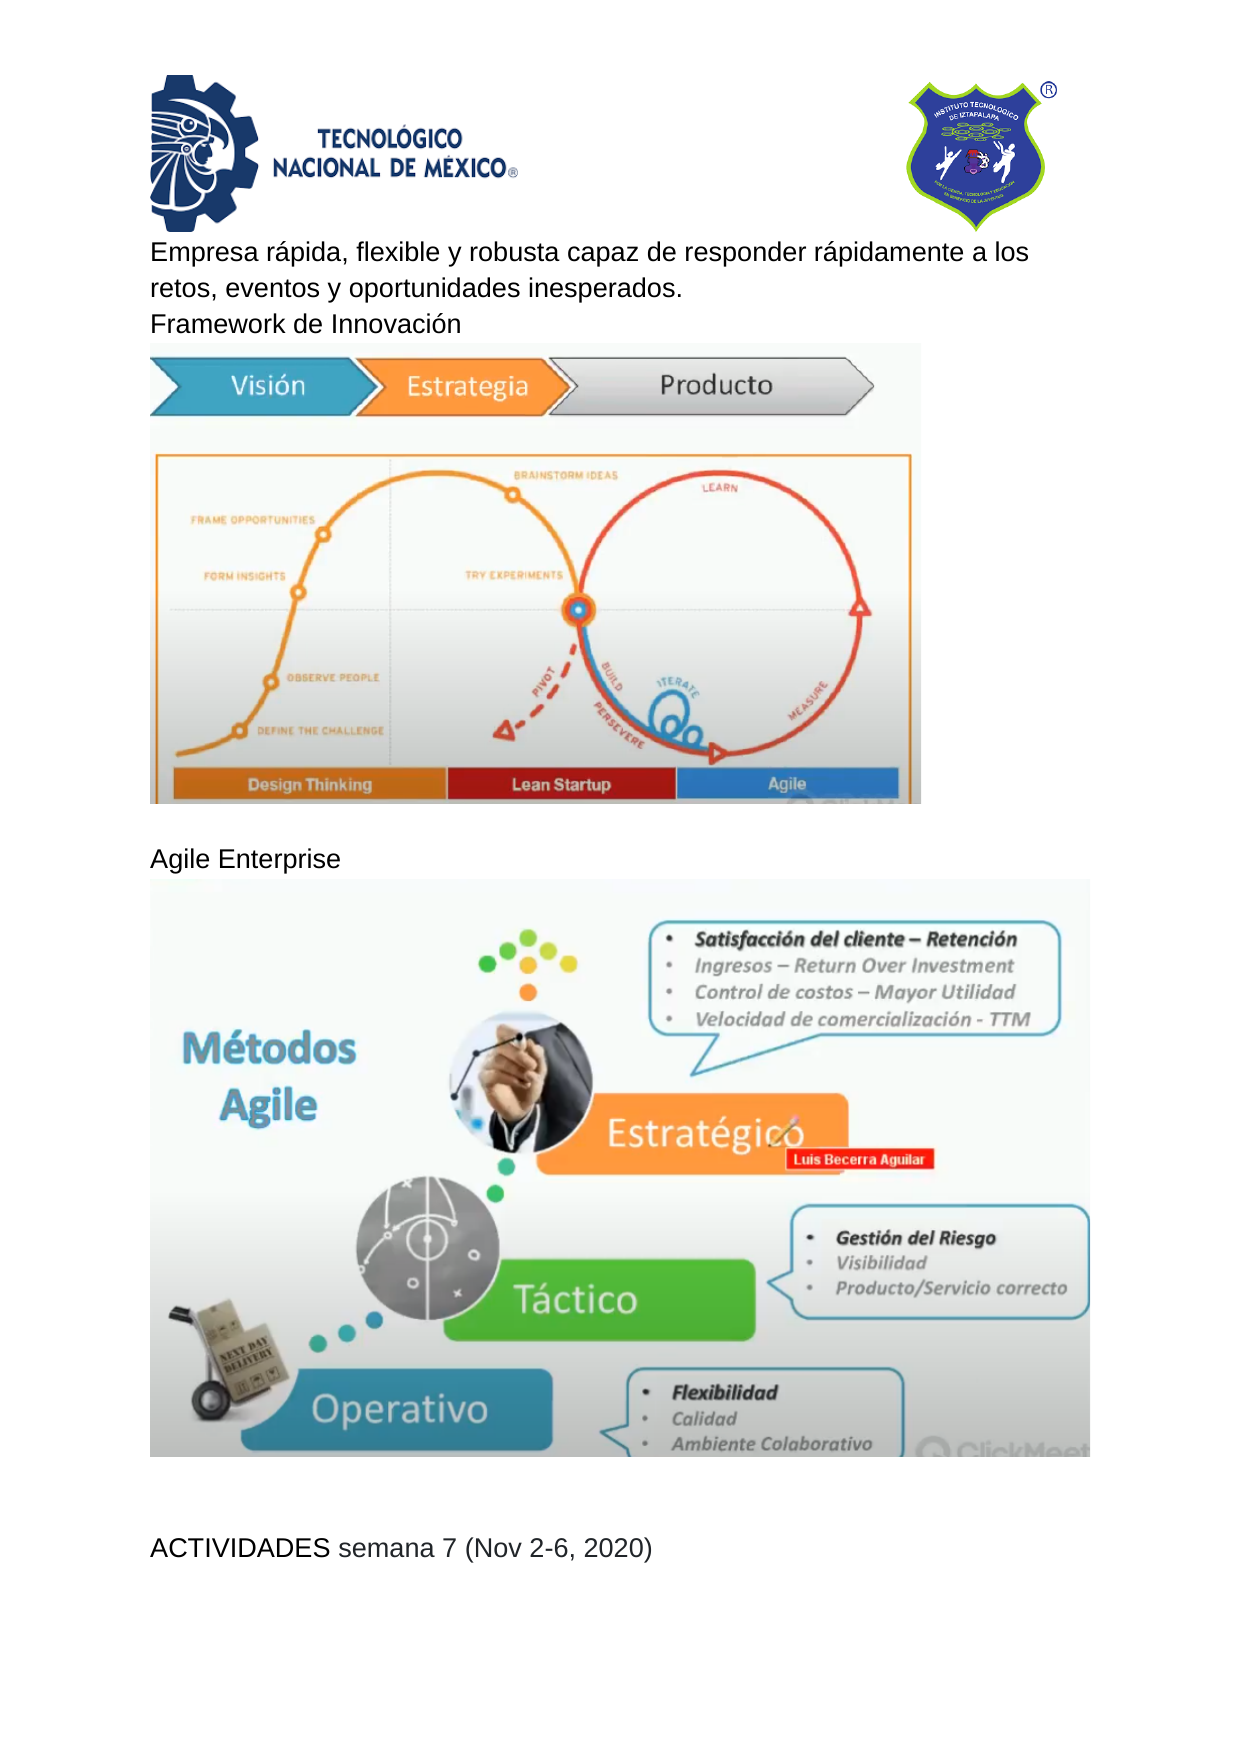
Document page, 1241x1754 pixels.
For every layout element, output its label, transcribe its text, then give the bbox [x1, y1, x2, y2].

picture [150, 75, 518, 232]
text Framework de Innovación [150, 308, 1090, 339]
picture [150, 879, 1091, 1457]
picture [150, 343, 922, 804]
picture [906, 81, 1057, 232]
text ACTIVIDADES semana 7 (Nov 2-6, 2020) [150, 1532, 1090, 1563]
text Empresa rápida, flexible y robusta capaz de responder rápidamente a los retos, eventos y oportunidades inesperados. [150, 236, 1090, 303]
text Agile Enterprise [150, 843, 1090, 874]
